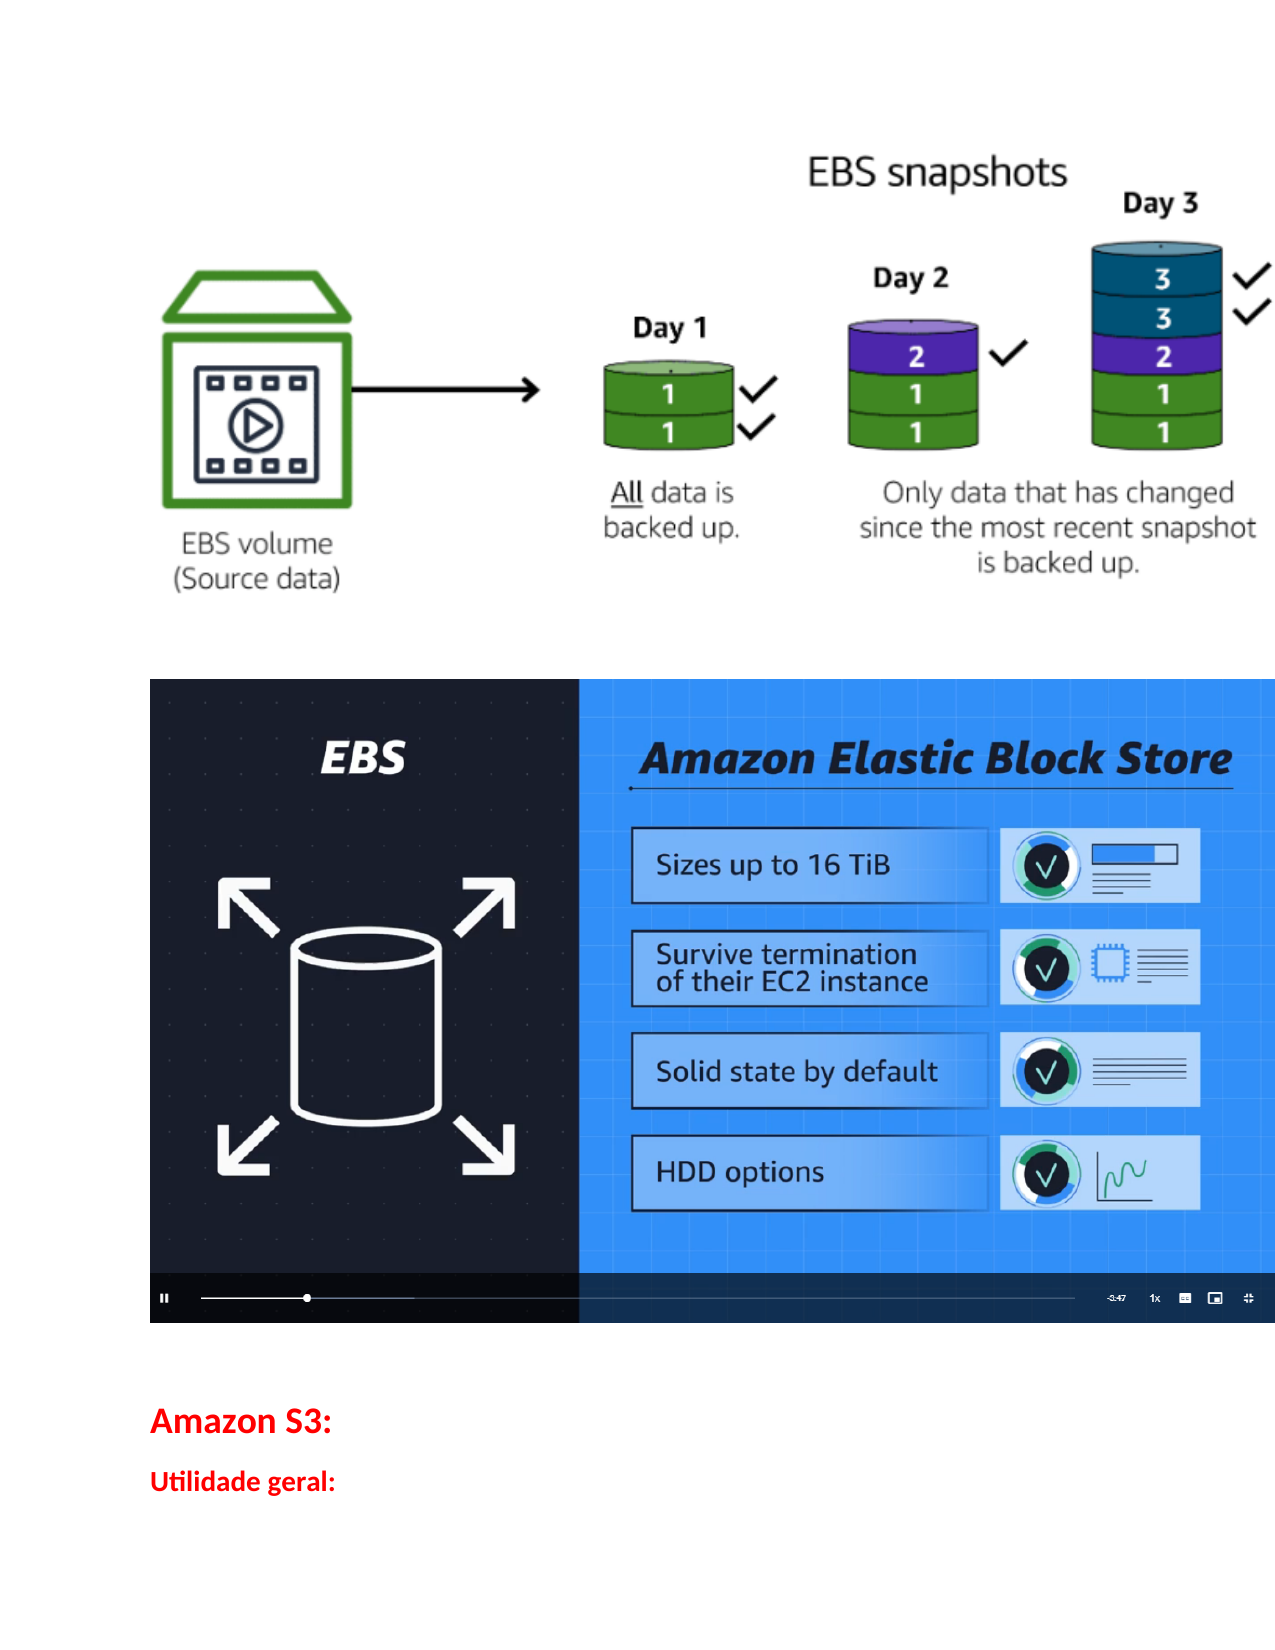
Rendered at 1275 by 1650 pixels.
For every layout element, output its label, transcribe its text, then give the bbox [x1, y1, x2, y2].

text Utilidade geral: [150, 1463, 1125, 1498]
picture [150, 150, 1275, 606]
text Amazon S3: [150, 1397, 1125, 1442]
picture [150, 679, 1275, 1323]
